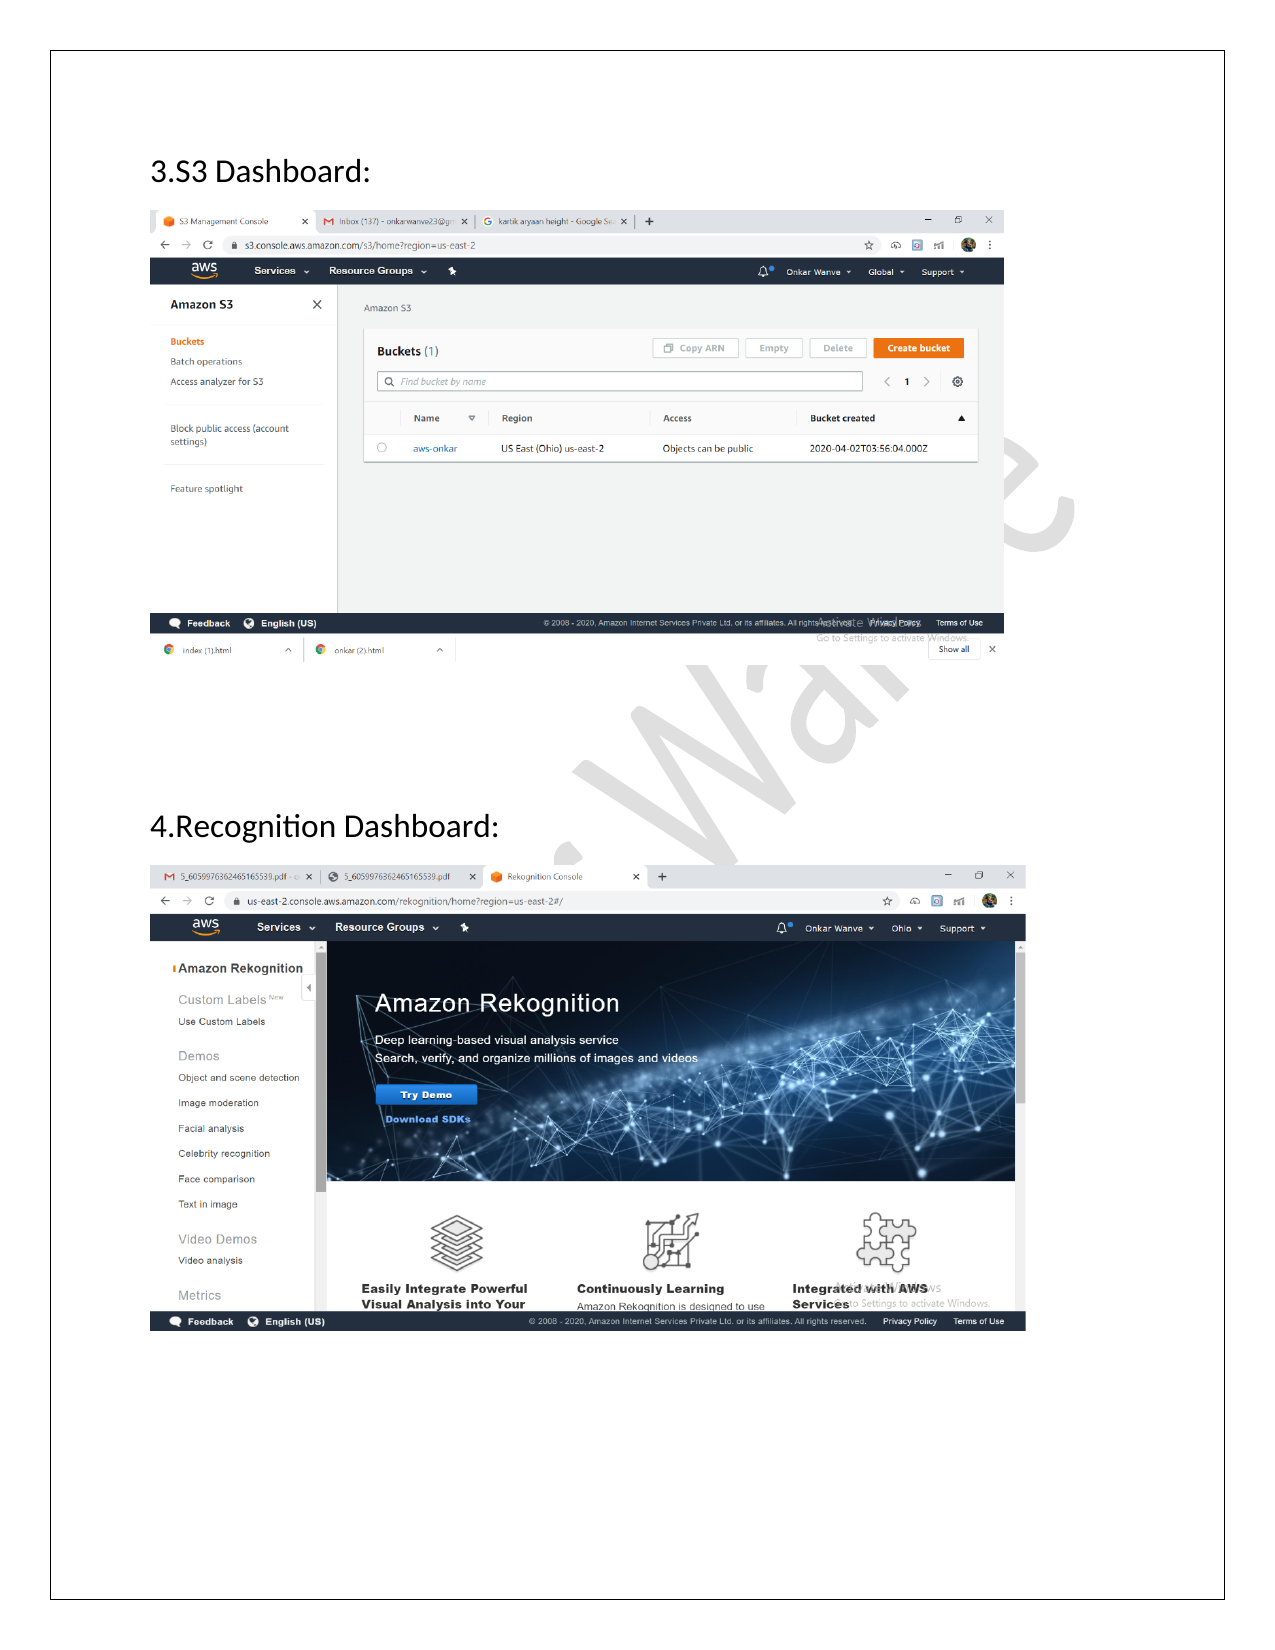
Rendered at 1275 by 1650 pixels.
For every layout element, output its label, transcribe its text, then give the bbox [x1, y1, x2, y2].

picture [150, 210, 1004, 665]
text 4.Recognition Dashboard: [150, 804, 1125, 845]
picture [150, 865, 1026, 1331]
text 3.S3 Dashboard: [150, 150, 1125, 191]
